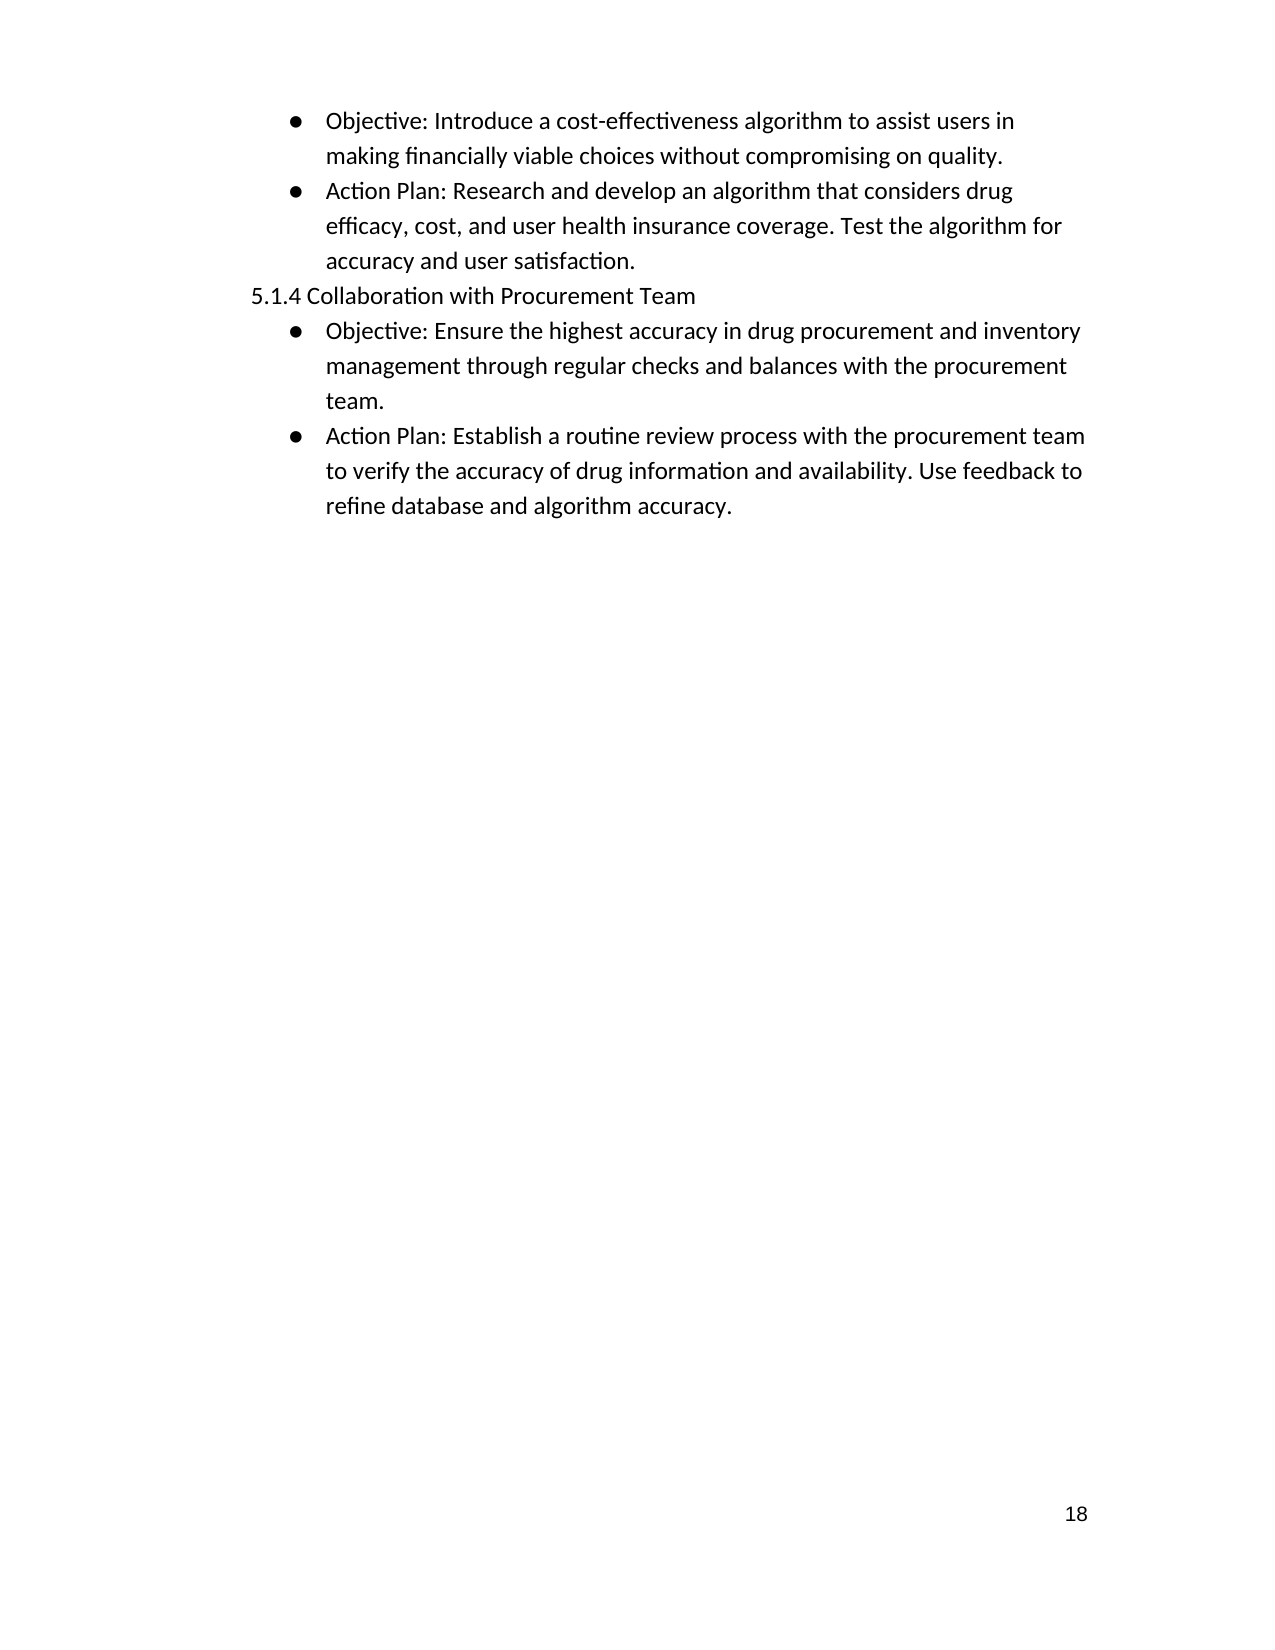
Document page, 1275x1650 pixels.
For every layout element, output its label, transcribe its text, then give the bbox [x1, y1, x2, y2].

text 5.1.4 Collaboration with Procurement Team [251, 280, 1087, 311]
list Action Plan: Establish a routine review process with the procurement team to verify the accuracy of drug information and availability. Use feedback to refine database and algorithm accuracy. [288, 420, 1087, 521]
list Action Plan: Research and develop an algorithm that considers drug efficacy, cost, and user health insurance coverage. Test the algorithm for accuracy and user satisfaction. [288, 175, 1087, 276]
list Objective: Ensure the highest accuracy in drug procurement and inventory management through regular checks and balances with the procurement team. [288, 315, 1087, 416]
list Objective: Introduce a cost-effectiveness algorithm to assist users in making financially viable choices without compromising on quality. [288, 105, 1087, 171]
